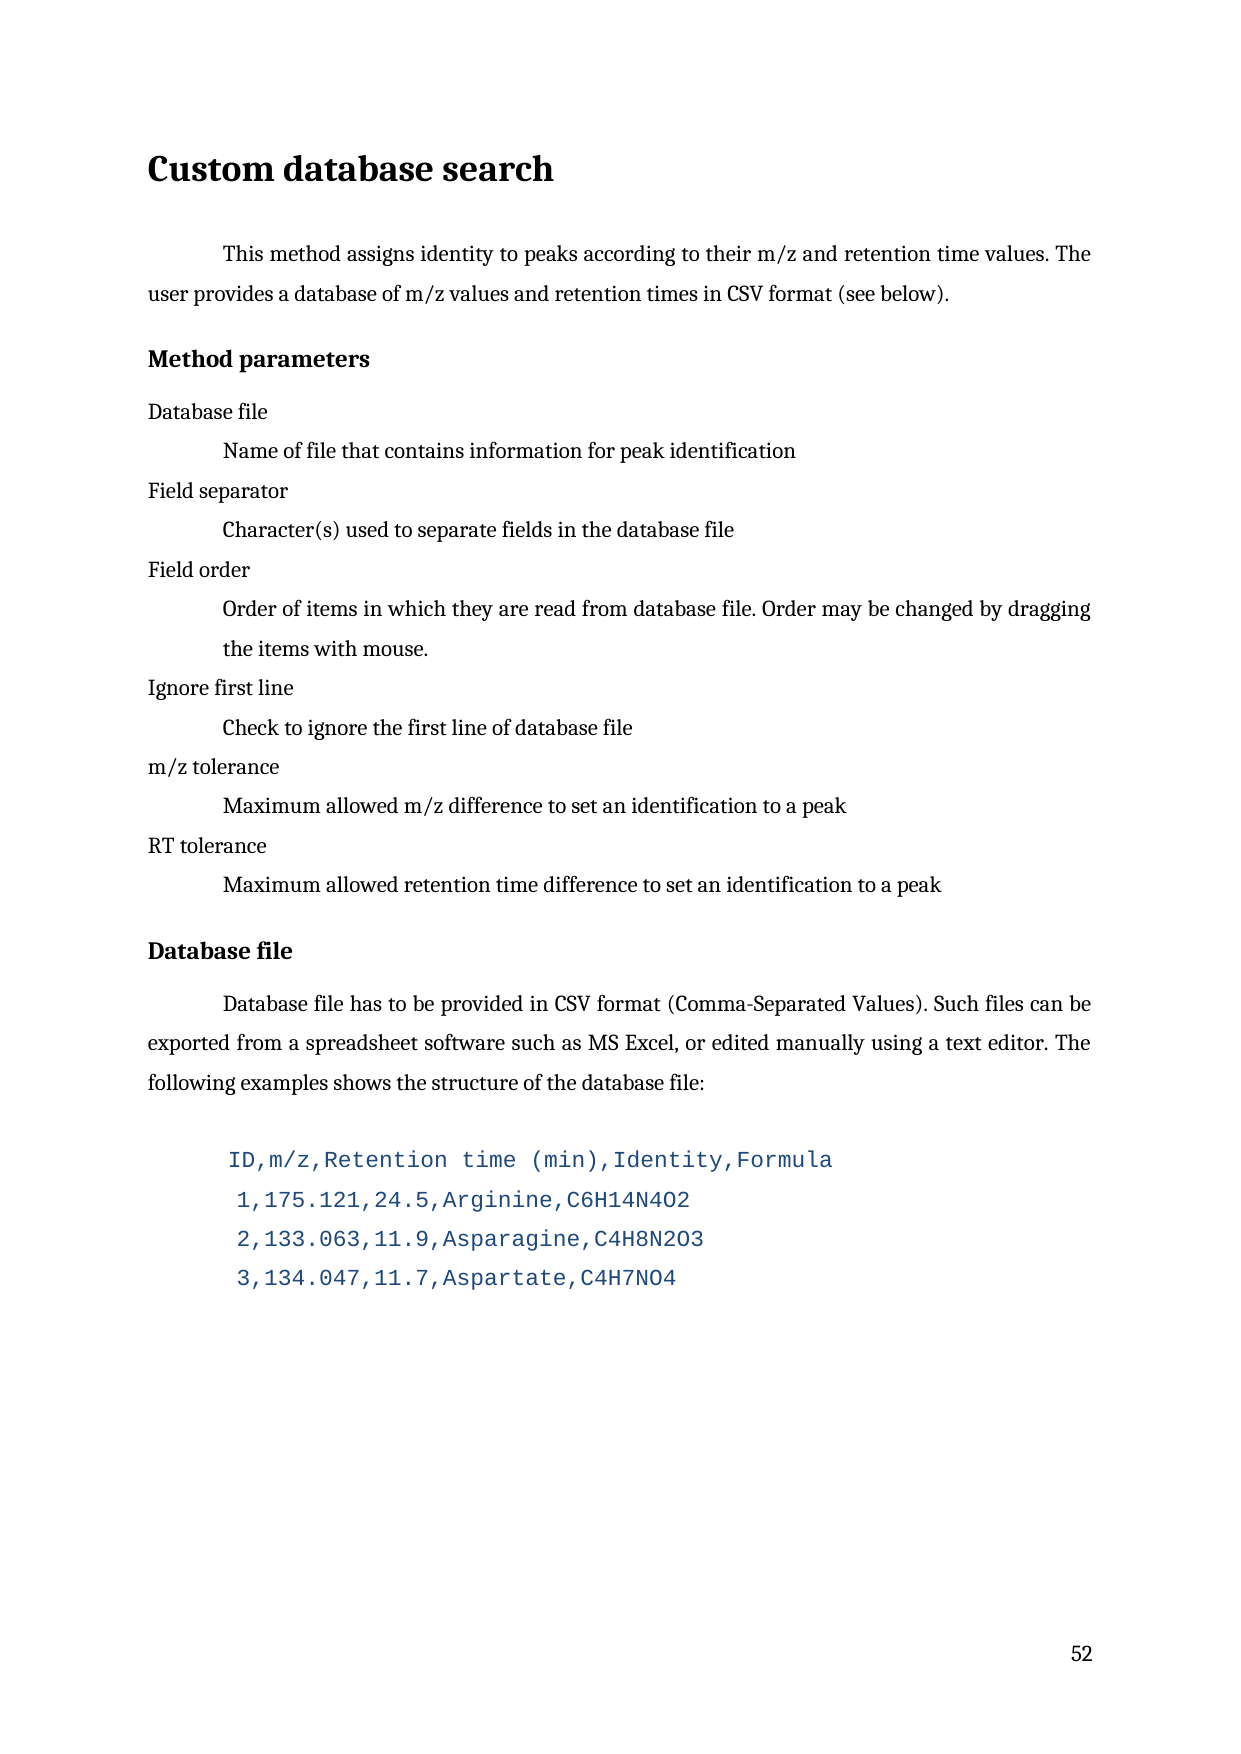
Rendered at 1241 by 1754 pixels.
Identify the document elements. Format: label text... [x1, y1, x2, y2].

text Database file [148, 398, 1092, 425]
text RT tolerance [148, 833, 1092, 859]
text Order of items in which they are read from database file. Order may be changed by dragging the items with mouse. [223, 596, 1092, 662]
text 1,175.121,24.5,Arginine,C6H14N4O2 [148, 1188, 1092, 1214]
text Field separator [148, 477, 1092, 504]
text Maximum allowed m/z difference to set an identification to a peak [223, 793, 1092, 820]
text Field order [148, 556, 1092, 583]
text Character(s) used to separate fields in the database file [223, 517, 1092, 543]
text Database file has to be provided in CSV format (Comma-Separated Values). Such files can be exported from a spreadsheet software such as MS Excel, or edited manually using a text editor. The following examples shows the structure of the database file: [148, 991, 1092, 1096]
text Name of file that contains information for peak identification [223, 438, 1092, 464]
subtitle Custom database search [148, 148, 1092, 191]
text ID,m/z,Retention time (min),Identity,Formula [148, 1149, 1092, 1174]
subtitle Database file [148, 937, 1092, 966]
subtitle Method parameters [148, 345, 1092, 373]
text 2,133.063,11.9,Asparagine,C4H8N2O3 [148, 1227, 1092, 1253]
text m/z tolerance [148, 754, 1092, 780]
text This method assigns identity to peaks according to their m/z and retention time values. The user provides a database of m/z values and retention times in CSV format (see below). [148, 241, 1092, 307]
text Maximum allowed retention time difference to set an identification to a peak [223, 872, 1092, 899]
text Ignore first line [148, 675, 1092, 701]
text 3,134.047,11.7,Aspartate,C4H7NO4 [148, 1266, 1092, 1292]
text Check to ignore the first line of database file [223, 714, 1092, 741]
